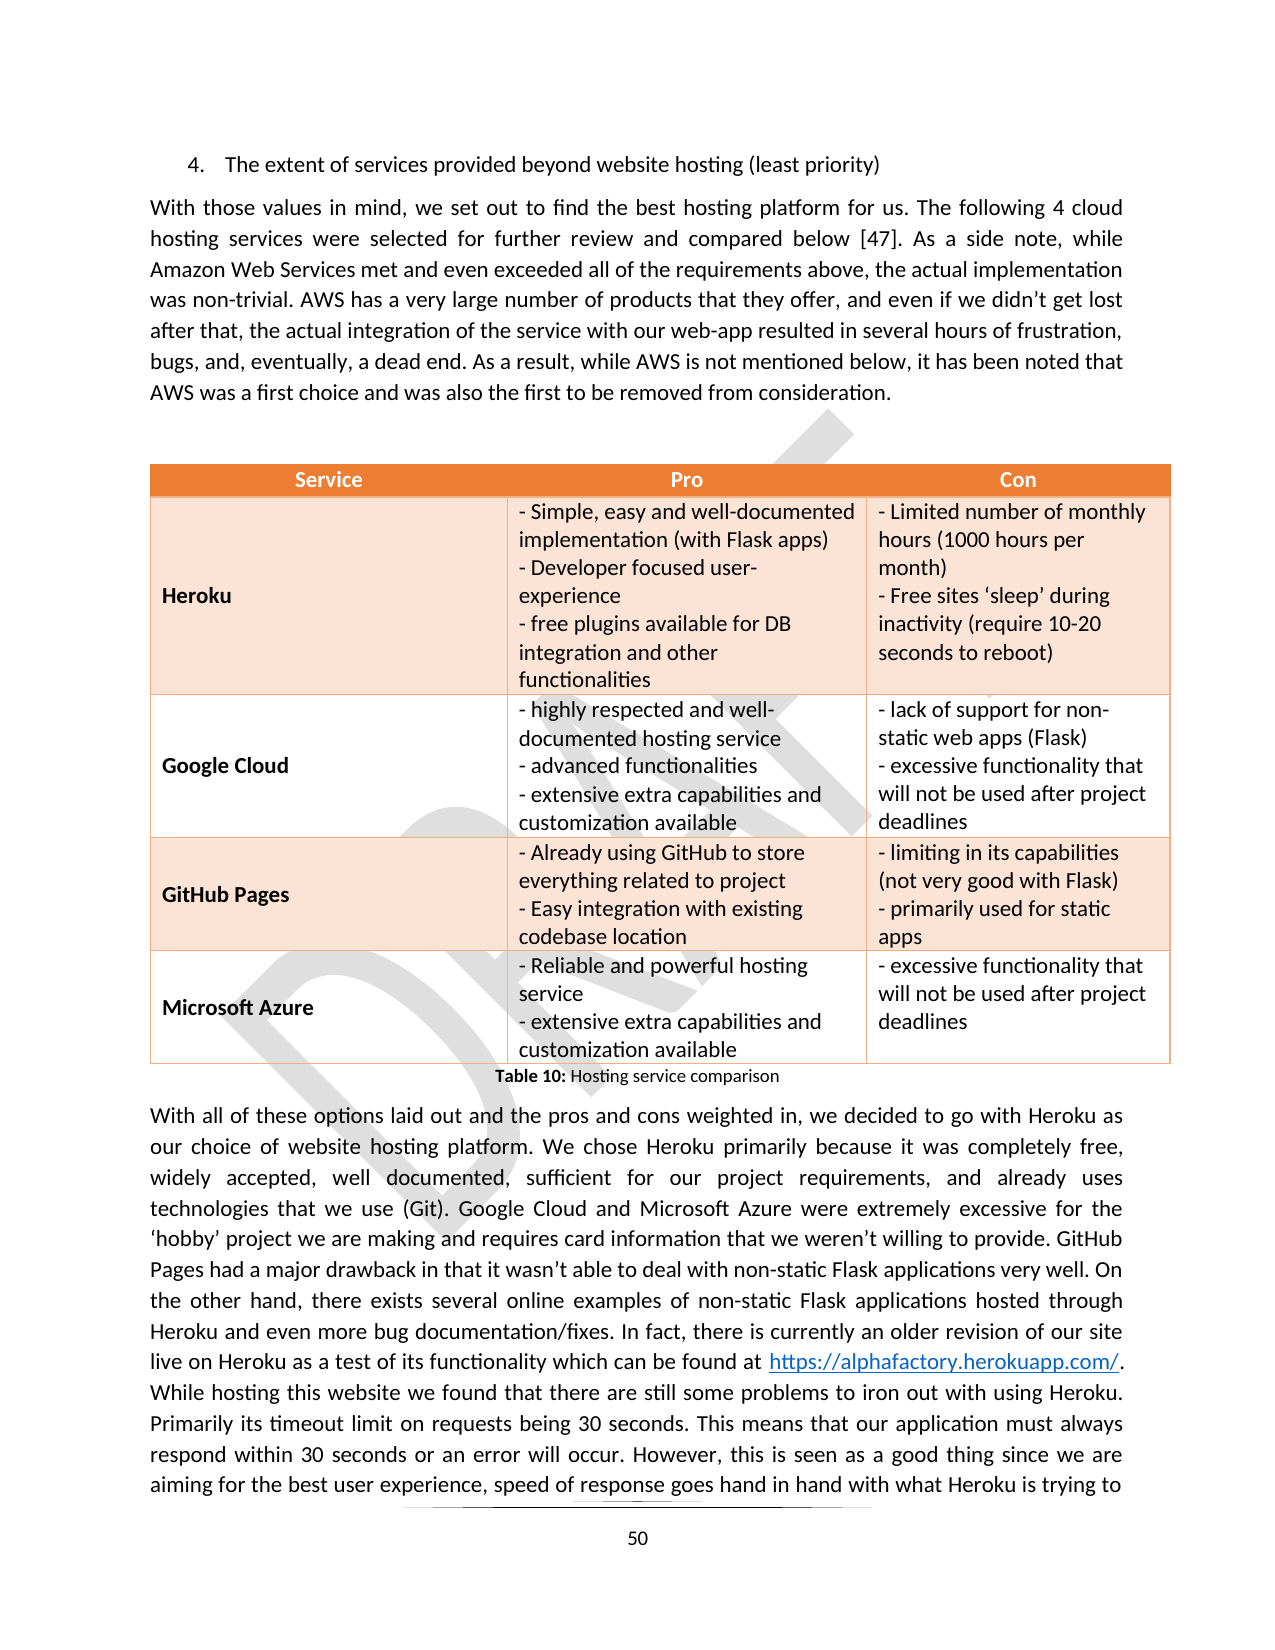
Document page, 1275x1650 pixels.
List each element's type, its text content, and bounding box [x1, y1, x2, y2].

table_cell Microsoft Azure [151, 951, 507, 1063]
text With those values in mind, we set out to find the best hosting platform for us. The following 4 cloud hosting services were selected for further review and compared below [47]. As a side note, while Amazon Web Services met and even exceeded all of the requirements above, the actual implementation was non-trivial. AWS has a very large number of products that they offer, and even if we didn’t get lost after that, the actual integration of the service with our web-app resulted in several hours of frustration, bugs, and, eventually, a dead end. As a result, while AWS is not mentioned below, it has been noted that AWS was a first choice and was also the first to be removed from consideration. [150, 193, 1125, 406]
table_cell - excessive functionality that will not be used after project deadlines [867, 951, 1169, 1063]
table_cell - Already using GitHub to store everything related to project - Easy integration with existing codebase location [508, 838, 866, 950]
table_cell - Limited number of monthly hours (1000 hours per month) - Free sites ‘sleep’ during inactivity (require 10-20 seconds to reboot) [867, 498, 1169, 694]
table_header Con [867, 465, 1169, 496]
list The extent of services provided beyond website hosting (least priority) [187, 150, 1125, 178]
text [150, 1102, 1125, 1498]
table_cell Heroku [151, 498, 507, 694]
table_cell - highly respected and well-documented hosting service - advanced functionalities - extensive extra capabilities and customization available [508, 695, 866, 837]
table_header Pro [508, 465, 866, 496]
table_cell - Reliable and powerful hosting service - extensive extra capabilities and customization available [508, 951, 866, 1063]
table_cell - lack of support for non-static web apps (Flask) - excessive functionality that will not be used after project deadlines [867, 695, 1169, 837]
text Table 10: Hosting service comparison [150, 1064, 1125, 1087]
table_cell Google Cloud [151, 695, 507, 837]
table_header Service [151, 465, 507, 496]
table_cell - Simple, easy and well-documented implementation (with Flask apps) - Developer focused user-experience - free plugins available for DB integration and other functionalities [508, 498, 866, 694]
table_cell GitHub Pages [151, 838, 507, 950]
table_cell - limiting in its capabilities (not very good with Flask) - primarily used for static apps [867, 838, 1169, 950]
